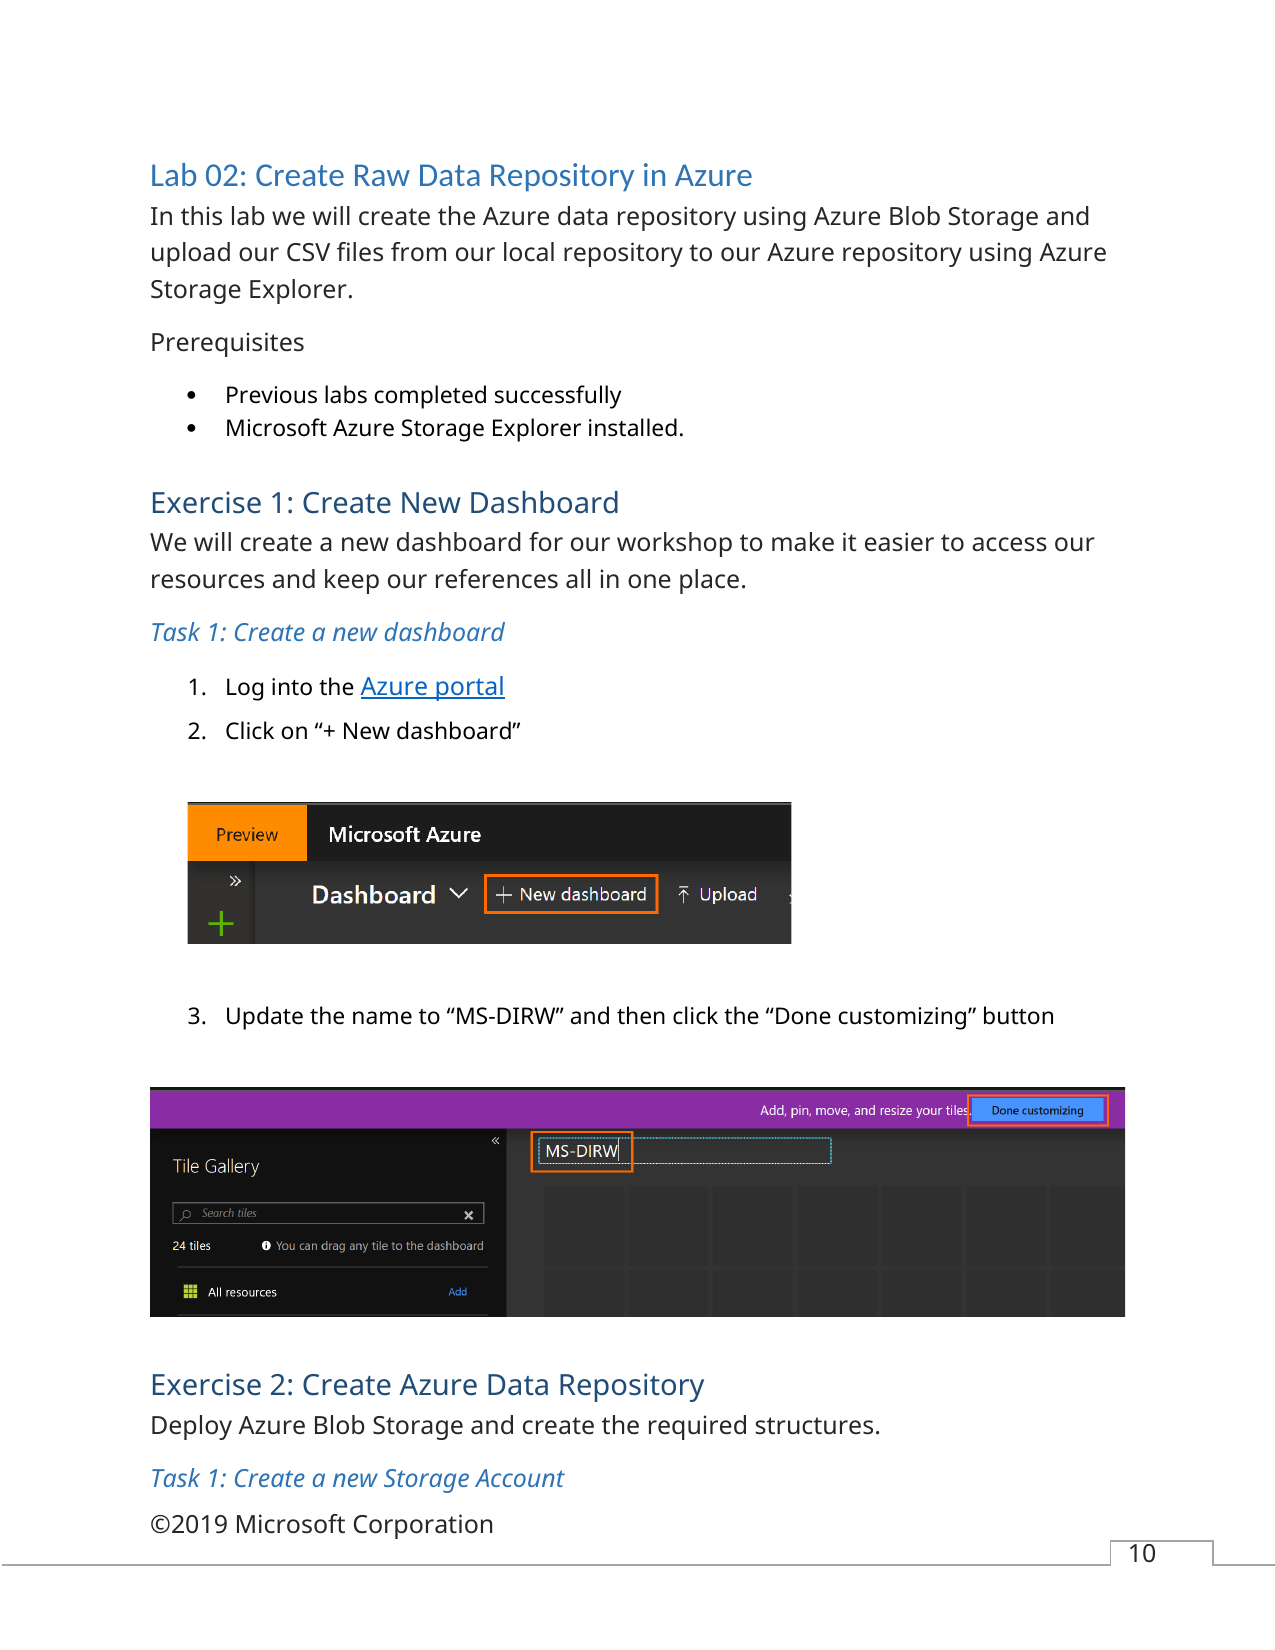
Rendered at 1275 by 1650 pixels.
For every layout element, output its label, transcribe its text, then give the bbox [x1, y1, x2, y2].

list Microsoft Azure Storage Explorer installed. [187, 412, 1125, 443]
text Prerequisites [150, 325, 1125, 359]
list Log into the Azure portal [187, 668, 1125, 703]
text Task 1: Create a new dashboard [150, 615, 1125, 649]
list Previous labs completed successfully [187, 378, 1125, 410]
text Task 1: Create a new Storage Account [150, 1461, 1125, 1495]
list Update the name to “MS-DIRW” and then click the “Done customizing” button [187, 1000, 1125, 1031]
picture [150, 1087, 1125, 1317]
text Deploy Azure Blob Storage and create the required structures. [150, 1407, 1125, 1442]
text In this lab we will create the Azure data repository using Azure Blob Storage and upload our CSV files from our local repository to our Azure repository using Azure Storage Explorer. [150, 198, 1125, 306]
text We will create a new dashboard for our workshop to make it easier to access our resources and keep our references all in one place. [150, 525, 1125, 596]
text Exercise 2: Create Azure Data Repository [150, 1365, 1125, 1404]
text Exercise 1: Create New Dashboard [150, 482, 1125, 522]
subtitle Lab 02: Create Raw Data Repository in Azure [150, 154, 1125, 195]
list Click on “+ New dashboard” [187, 715, 1125, 746]
picture [187, 802, 792, 944]
